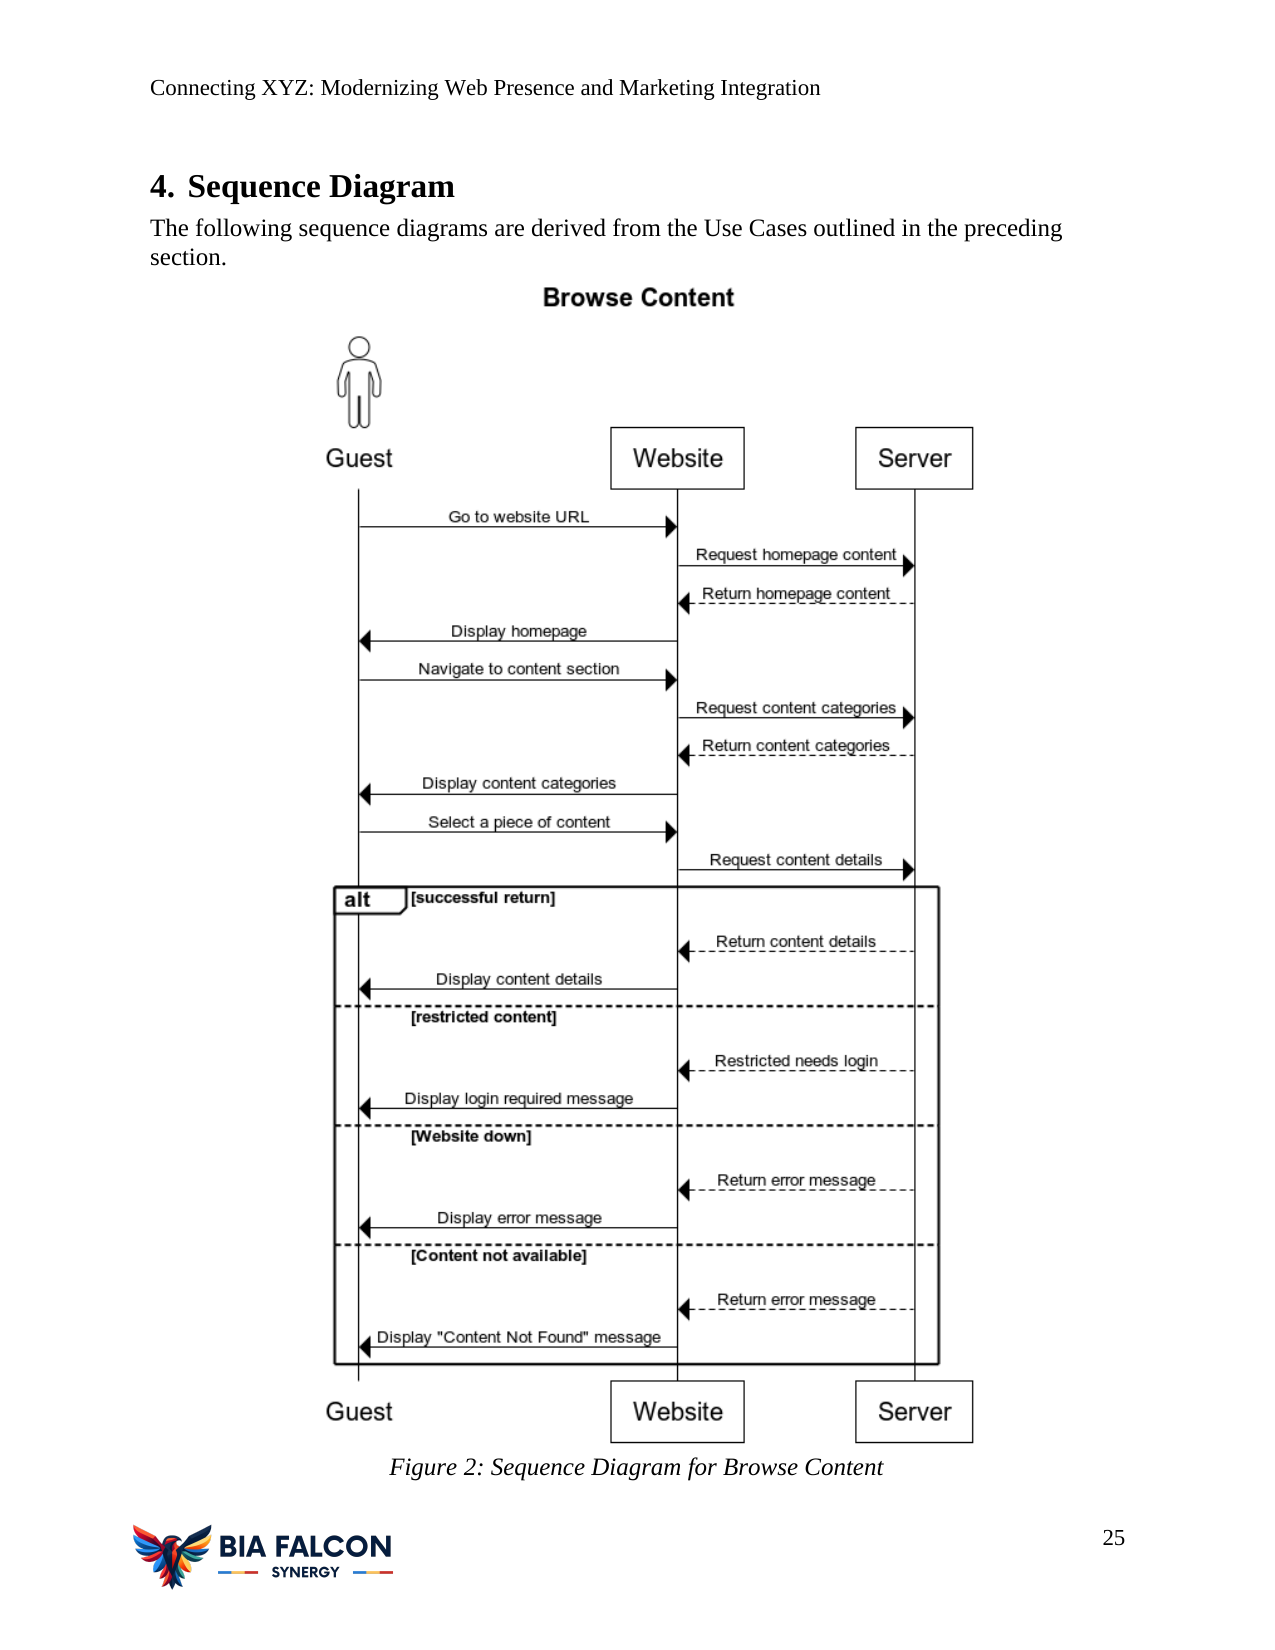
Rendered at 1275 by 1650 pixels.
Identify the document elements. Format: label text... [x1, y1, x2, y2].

picture [284, 270, 991, 1452]
subtitle Sequence Diagram [150, 167, 1125, 205]
text The following sequence diagrams are derived from the Use Cases outlined in the preceding section. [150, 213, 1125, 271]
picture [129, 1521, 395, 1592]
